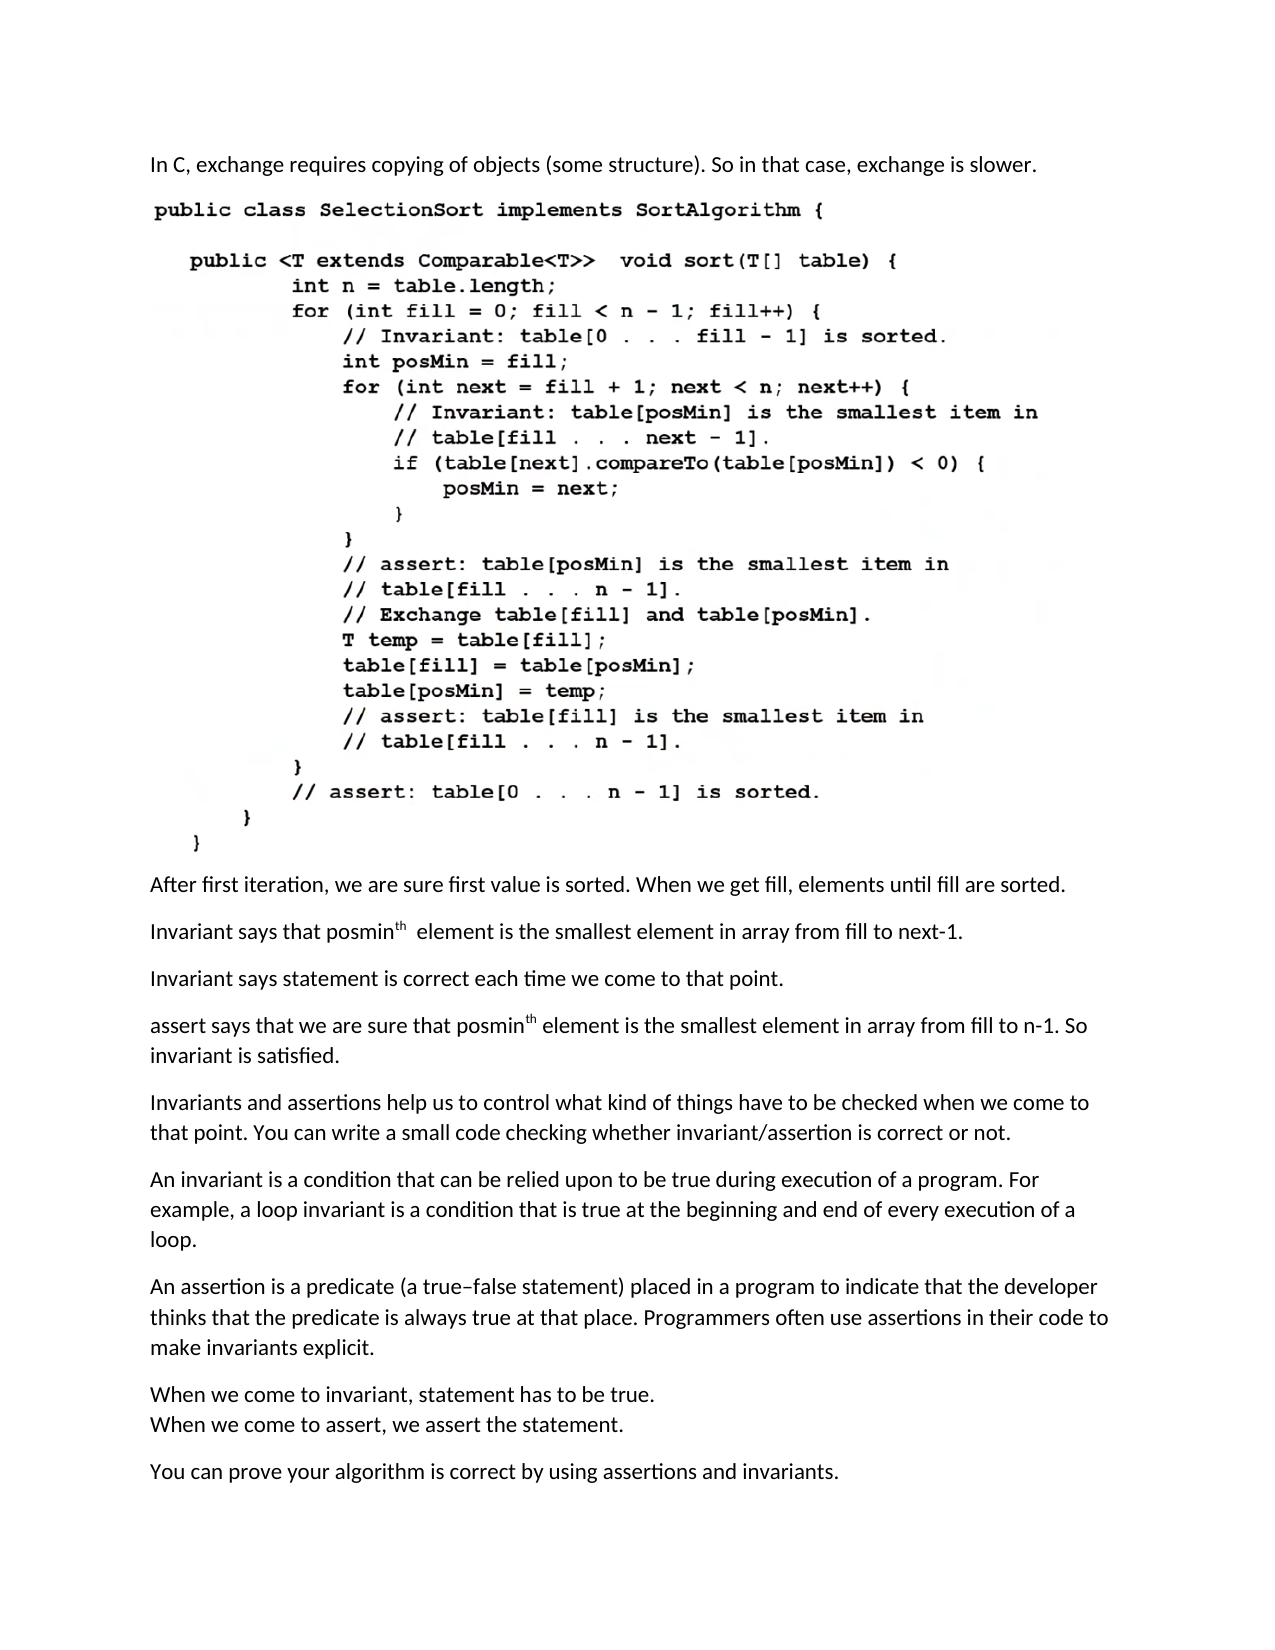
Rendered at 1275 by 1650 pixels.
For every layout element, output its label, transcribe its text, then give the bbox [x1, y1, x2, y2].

text Invariant says that posminth element is the smallest element in array from fill to next-1. [150, 917, 1125, 945]
text Invariant says statement is correct each time we come to that point. [150, 964, 1125, 992]
text assert says that we are sure that posminth element is the smallest element in array from fill to n-1. So invariant is satisfied. [150, 1011, 1125, 1069]
text In C, exchange requires copying of objects (some structure). So in that case, exchange is slower. [150, 150, 1125, 178]
text When we come to invariant, statement has to be true. When we come to assert, we assert the statement. [150, 1380, 1125, 1438]
text After first iteration, we are sure first value is sorted. When we get fill, elements until fill are sorted. [150, 870, 1125, 898]
text You can prove your algorithm is correct by using assertions and invariants. [150, 1457, 1125, 1485]
text Invariants and assertions help us to control what kind of things have to be checked when we come to that point. You can write a small code checking whether invariant/assertion is correct or not. [150, 1088, 1125, 1146]
picture [150, 196, 1063, 852]
text An assertion is a predicate (a true–false statement) placed in a program to indicate that the developer thinks that the predicate is always true at that place. Programmers often use assertions in their code to make invariants explicit. [150, 1272, 1125, 1361]
text An invariant is a condition that can be relied upon to be true during execution of a program. For example, a loop invariant is a condition that is true at the beginning and end of every execution of a loop. [150, 1165, 1125, 1254]
